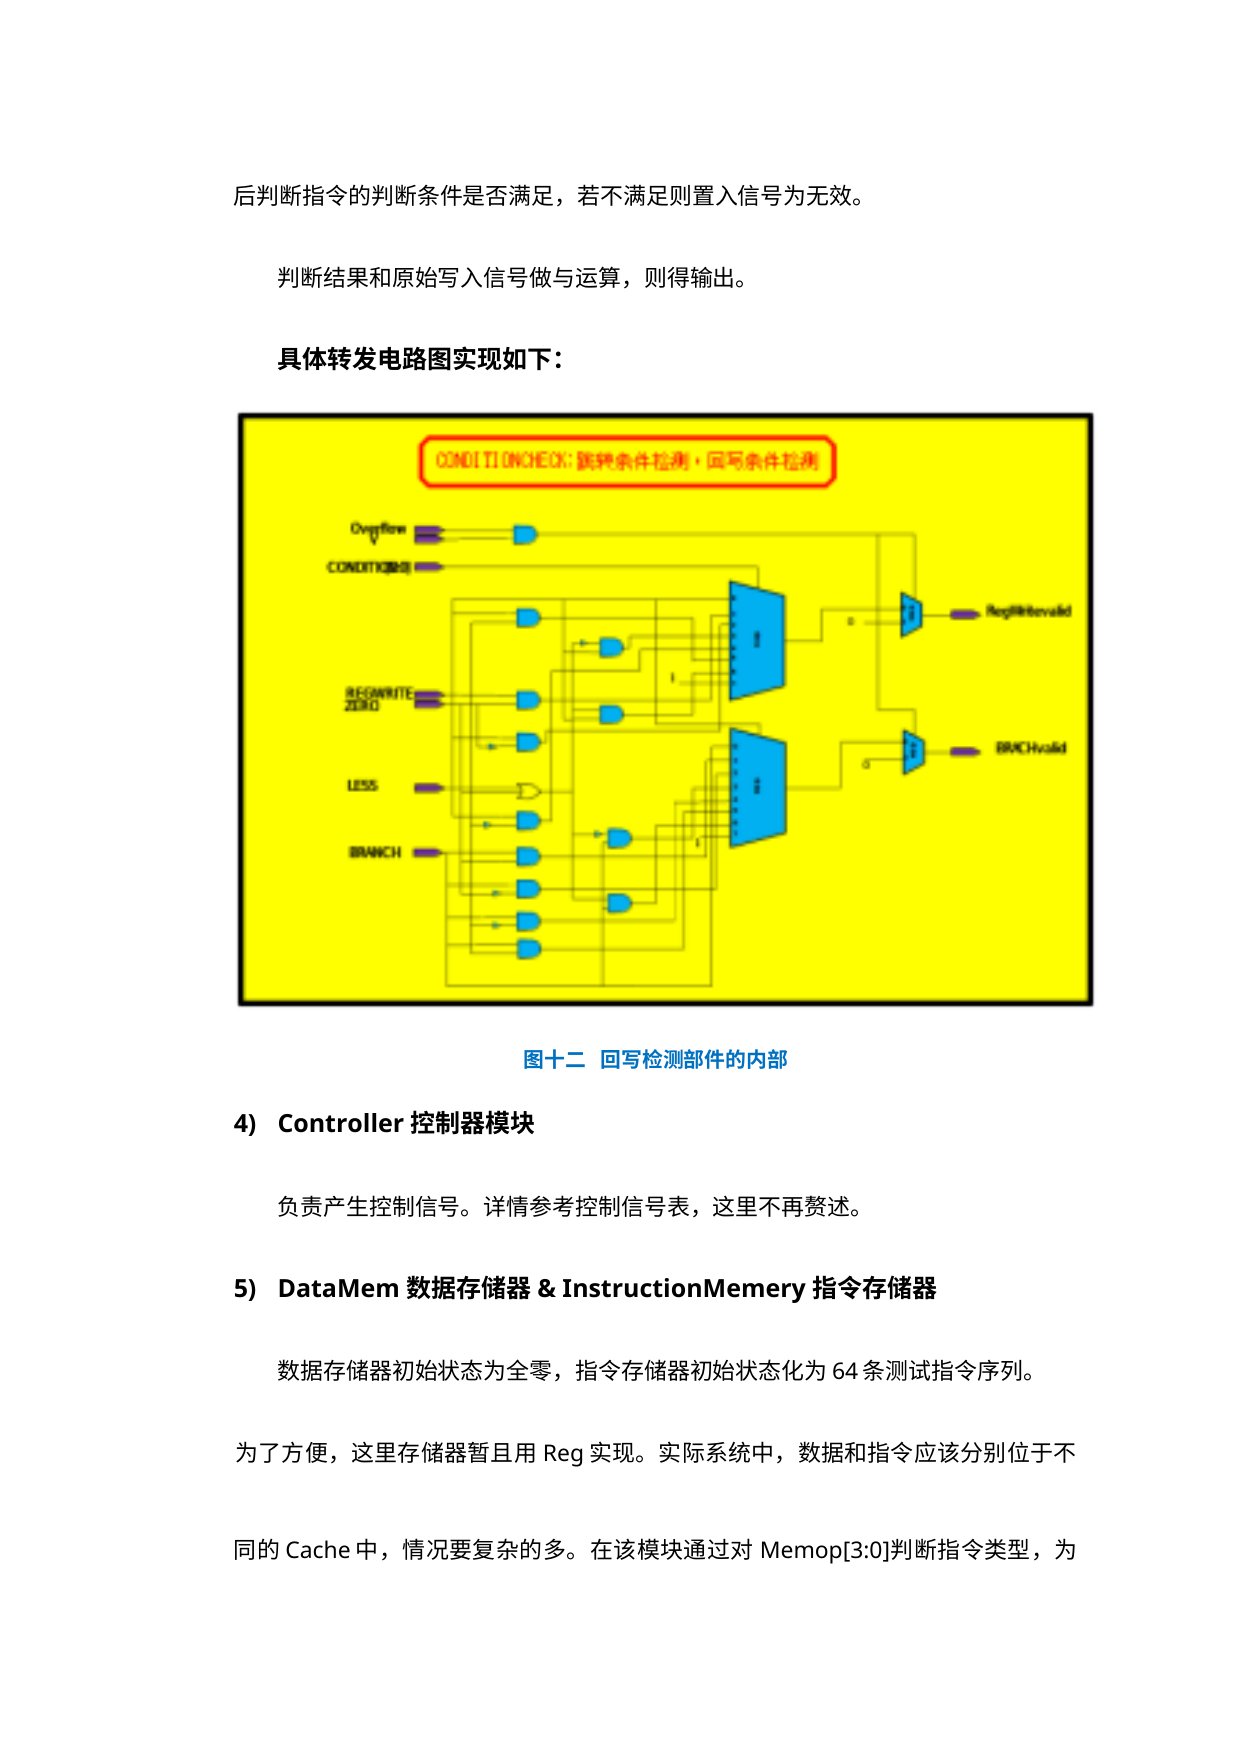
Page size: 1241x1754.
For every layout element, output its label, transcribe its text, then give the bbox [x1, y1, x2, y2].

text 负责产生控制信号。详情参考控制信号表，这里不再赘述。 [233, 1173, 1078, 1238]
list Controller 控制器模块 [233, 1089, 1078, 1154]
list 图十二 回写检测部件的内部 [233, 1013, 1078, 1074]
list DataMem 数据存储器 & InstructionMemery 指令存储器 [233, 1254, 1078, 1319]
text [233, 162, 1078, 227]
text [233, 1419, 1078, 1582]
text 具体转发电路图实现如下： [233, 325, 1078, 390]
text 判断结果和原始写入信号做与运算，则得输出。 [233, 243, 1078, 308]
text 数据存储器初始状态为全零，指令存储器初始状态化为64条测试指令序列。 [233, 1337, 1078, 1402]
